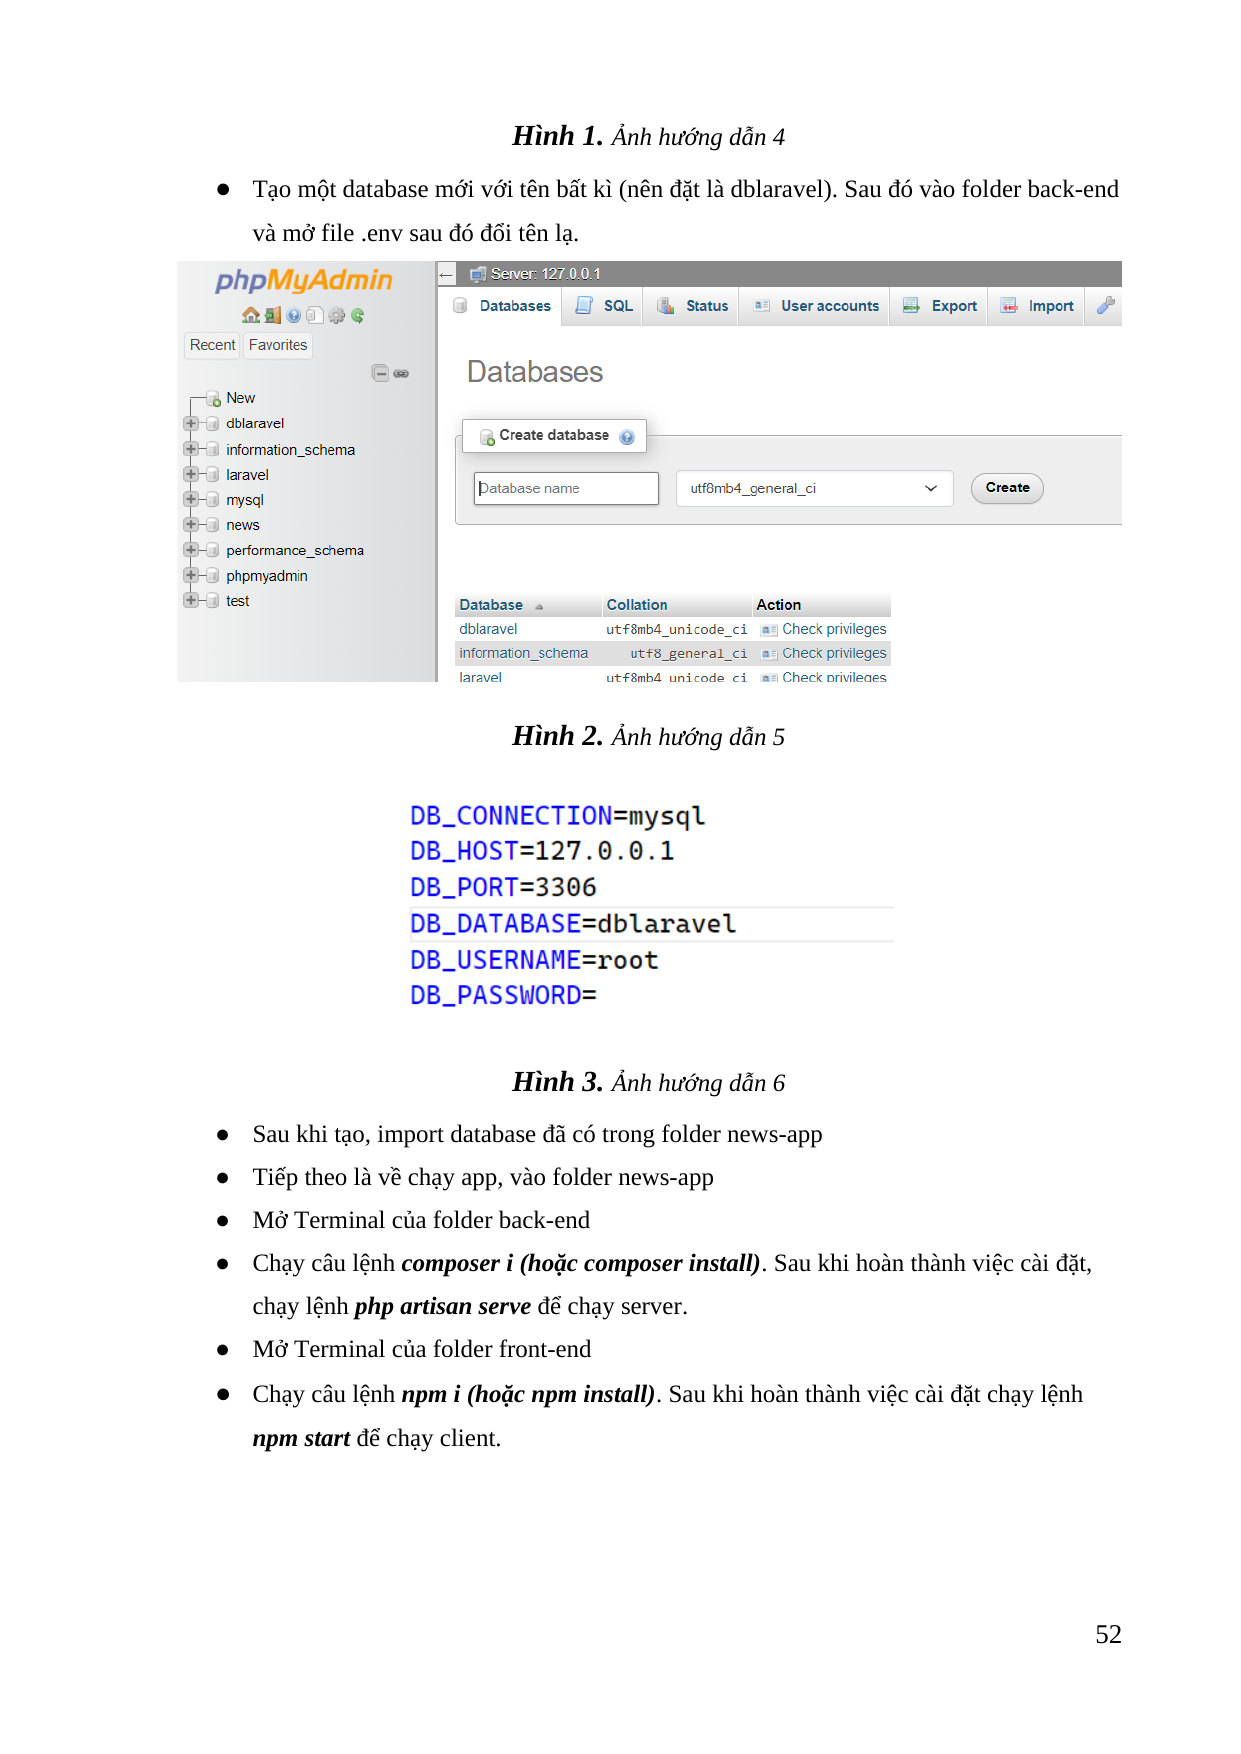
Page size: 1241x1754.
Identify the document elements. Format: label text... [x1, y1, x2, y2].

list Tiếp theo là về chạy app, vào folder news-app [215, 1162, 1122, 1191]
subtitle Ảnh hướng dẫn 5 [177, 718, 1122, 752]
subtitle Ảnh hướng dẫn 4 [177, 118, 1122, 152]
list Chạy câu lệnh composer i (hoặc composer install). Sau khi hoàn thành việc cài đặt, chạy lệnh php artisan serve để chạy server. [215, 1248, 1122, 1320]
subtitle Ảnh hướng dẫn 6 [177, 1064, 1122, 1098]
list Tạo một database mới với tên bất kì (nên đặt là dblaravel). Sau đó vào folder back-end và mở file .env sau đó đổi tên lạ. [215, 173, 1122, 247]
list Mở Terminal của folder front-end [215, 1334, 1122, 1363]
list Sau khi tạo, import database đã có trong folder news-app [215, 1119, 1122, 1147]
picture [177, 261, 1122, 682]
list Mở Terminal của folder back-end [215, 1205, 1122, 1234]
picture [405, 772, 894, 1028]
list Chạy câu lệnh npm i (hoặc npm install). Sau khi hoàn thành việc cài đặt chạy lệnh npm start để chạy client. [215, 1377, 1122, 1452]
